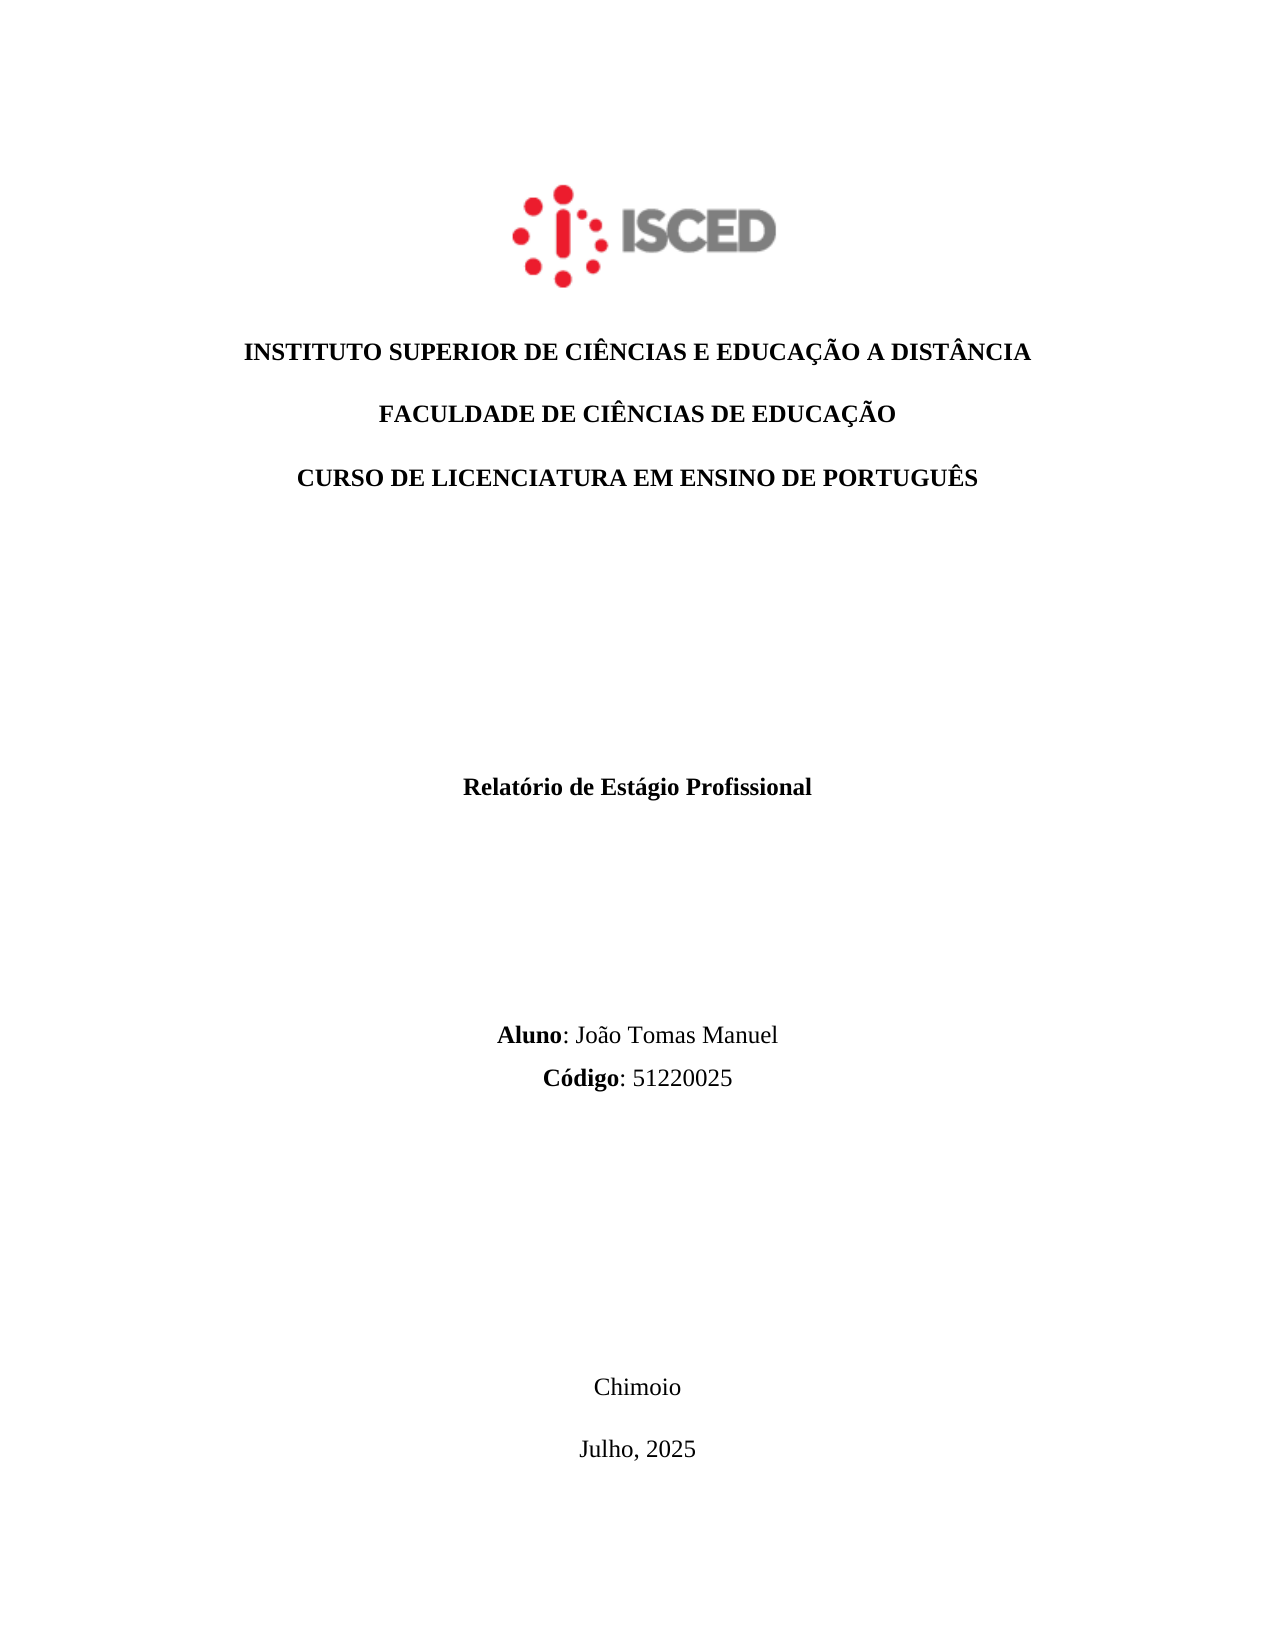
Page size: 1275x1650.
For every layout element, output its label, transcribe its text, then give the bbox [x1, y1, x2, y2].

text INSTITUTO SUPERIOR DE CIÊNCIAS E EDUCAÇÃO A DISTÂNCIA [150, 337, 1125, 366]
text Aluno: João Tomas Manuel Código: 51220025 [150, 1020, 1125, 1092]
picture [477, 168, 798, 302]
text Relatório de Estágio Profissional [150, 772, 1125, 801]
text FACULDADE DE CIÊNCIAS DE EDUCAÇÃO [150, 399, 1125, 428]
text Julho, 2025 [150, 1434, 1125, 1463]
text Chimoio [150, 1372, 1125, 1401]
text CURSO DE LICENCIATURA EM ENSINO DE PORTUGUÊS [150, 463, 1125, 492]
